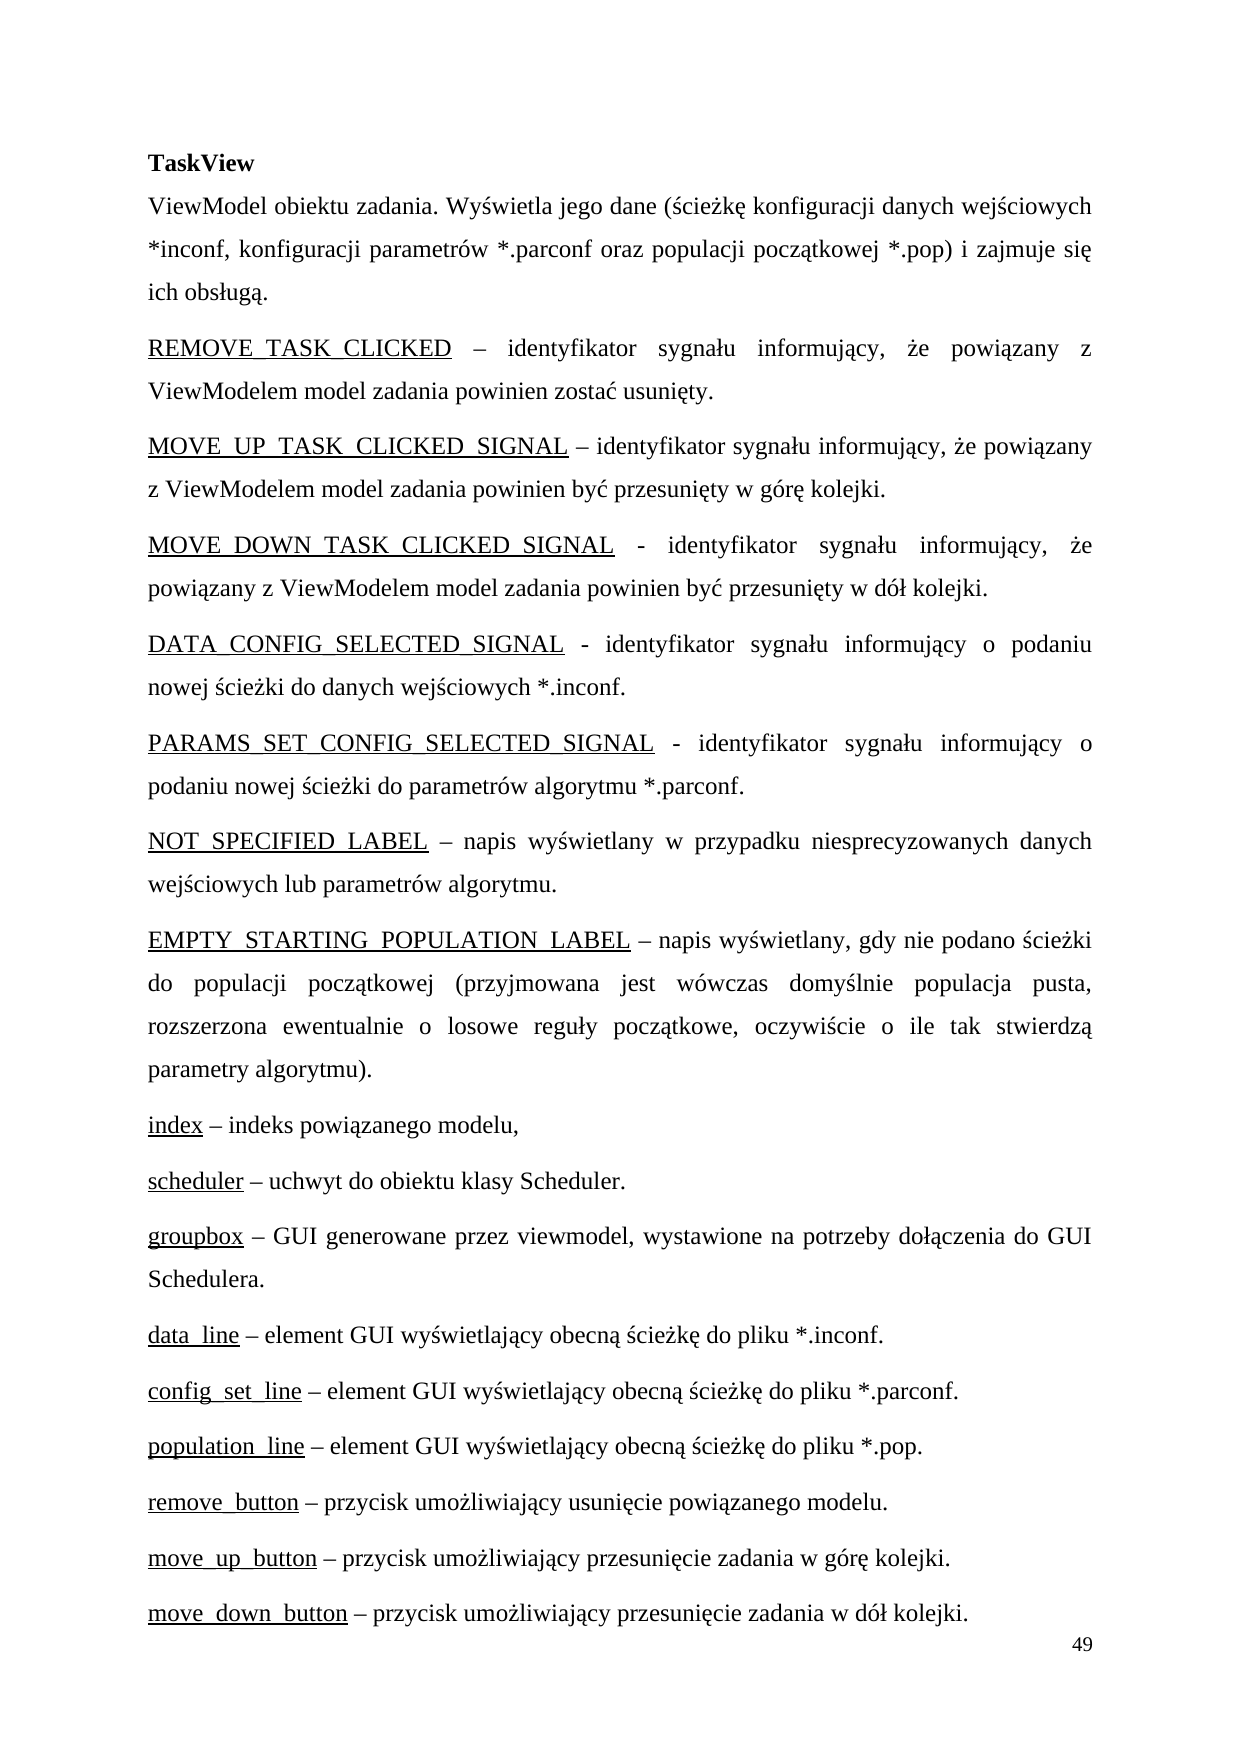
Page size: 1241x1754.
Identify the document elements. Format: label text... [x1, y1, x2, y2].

text population_line – element GUI wyświetlający obecną ścieżkę do pliku *.pop. [148, 1431, 1093, 1460]
text ViewModel obiektu zadania. Wyświetla jego dane (ścieżkę konfiguracji danych wejściowych *inconf, konfiguracji parametrów *.parconf oraz populacji początkowej *.pop) i zajmuje się ich obsługą. [148, 191, 1093, 306]
text scheduler – uchwyt do obiektu klasy Scheduler. [148, 1166, 1093, 1194]
text TaskView [148, 148, 1093, 176]
text PARAMS_SET_CONFIG_SELECTED_SIGNAL - identyfikator sygnału informujący o podaniu nowej ścieżki do parametrów algorytmu *.parconf. [148, 728, 1093, 799]
text MOVE_DOWN_TASK_CLICKED_SIGNAL - identyfikator sygnału informujący, że powiązany z ViewModelem model zadania powinien być przesunięty w dół kolejki. [148, 530, 1093, 602]
text EMPTY_STARTING_POPULATION_LABEL – napis wyświetlany, gdy nie podano ścieżki do populacji początkowej (przyjmowana jest wówczas domyślnie populacja pusta, rozszerzona ewentualnie o losowe reguły początkowe, oczywiście o ile tak stwierdzą parametry algorytmu). [148, 925, 1093, 1083]
text index – indeks powiązanego modelu, [148, 1110, 1093, 1139]
text move_up_button – przycisk umożliwiający przesunięcie zadania w górę kolejki. [148, 1543, 1093, 1571]
text config_set_line – element GUI wyświetlający obecną ścieżkę do pliku *.parconf. [148, 1376, 1093, 1404]
text NOT_SPECIFIED_LABEL – napis wyświetlany w przypadku niesprecyzowanych danych wejściowych lub parametrów algorytmu. [148, 826, 1093, 898]
text data_line – element GUI wyświetlający obecną ścieżkę do pliku *.inconf. [148, 1320, 1093, 1349]
text REMOVE_TASK_CLICKED – identyfikator sygnału informujący, że powiązany z ViewModelem model zadania powinien zostać usunięty. [148, 333, 1093, 404]
text MOVE_UP_TASK_CLICKED_SIGNAL – identyfikator sygnału informujący, że powiązany z ViewModelem model zadania powinien być przesunięty w górę kolejki. [148, 431, 1093, 503]
text groupbox – GUI generowane przez viewmodel, wystawione na potrzeby dołączenia do GUI Schedulera. [148, 1221, 1093, 1293]
text move_down_button – przycisk umożliwiający przesunięcie zadania w dół kolejki. [148, 1598, 1093, 1627]
text remove_button – przycisk umożliwiający usunięcie powiązanego modelu. [148, 1487, 1093, 1516]
text DATA_CONFIG_SELECTED_SIGNAL - identyfikator sygnału informujący o podaniu nowej ścieżki do danych wejściowych *.inconf. [148, 629, 1093, 701]
